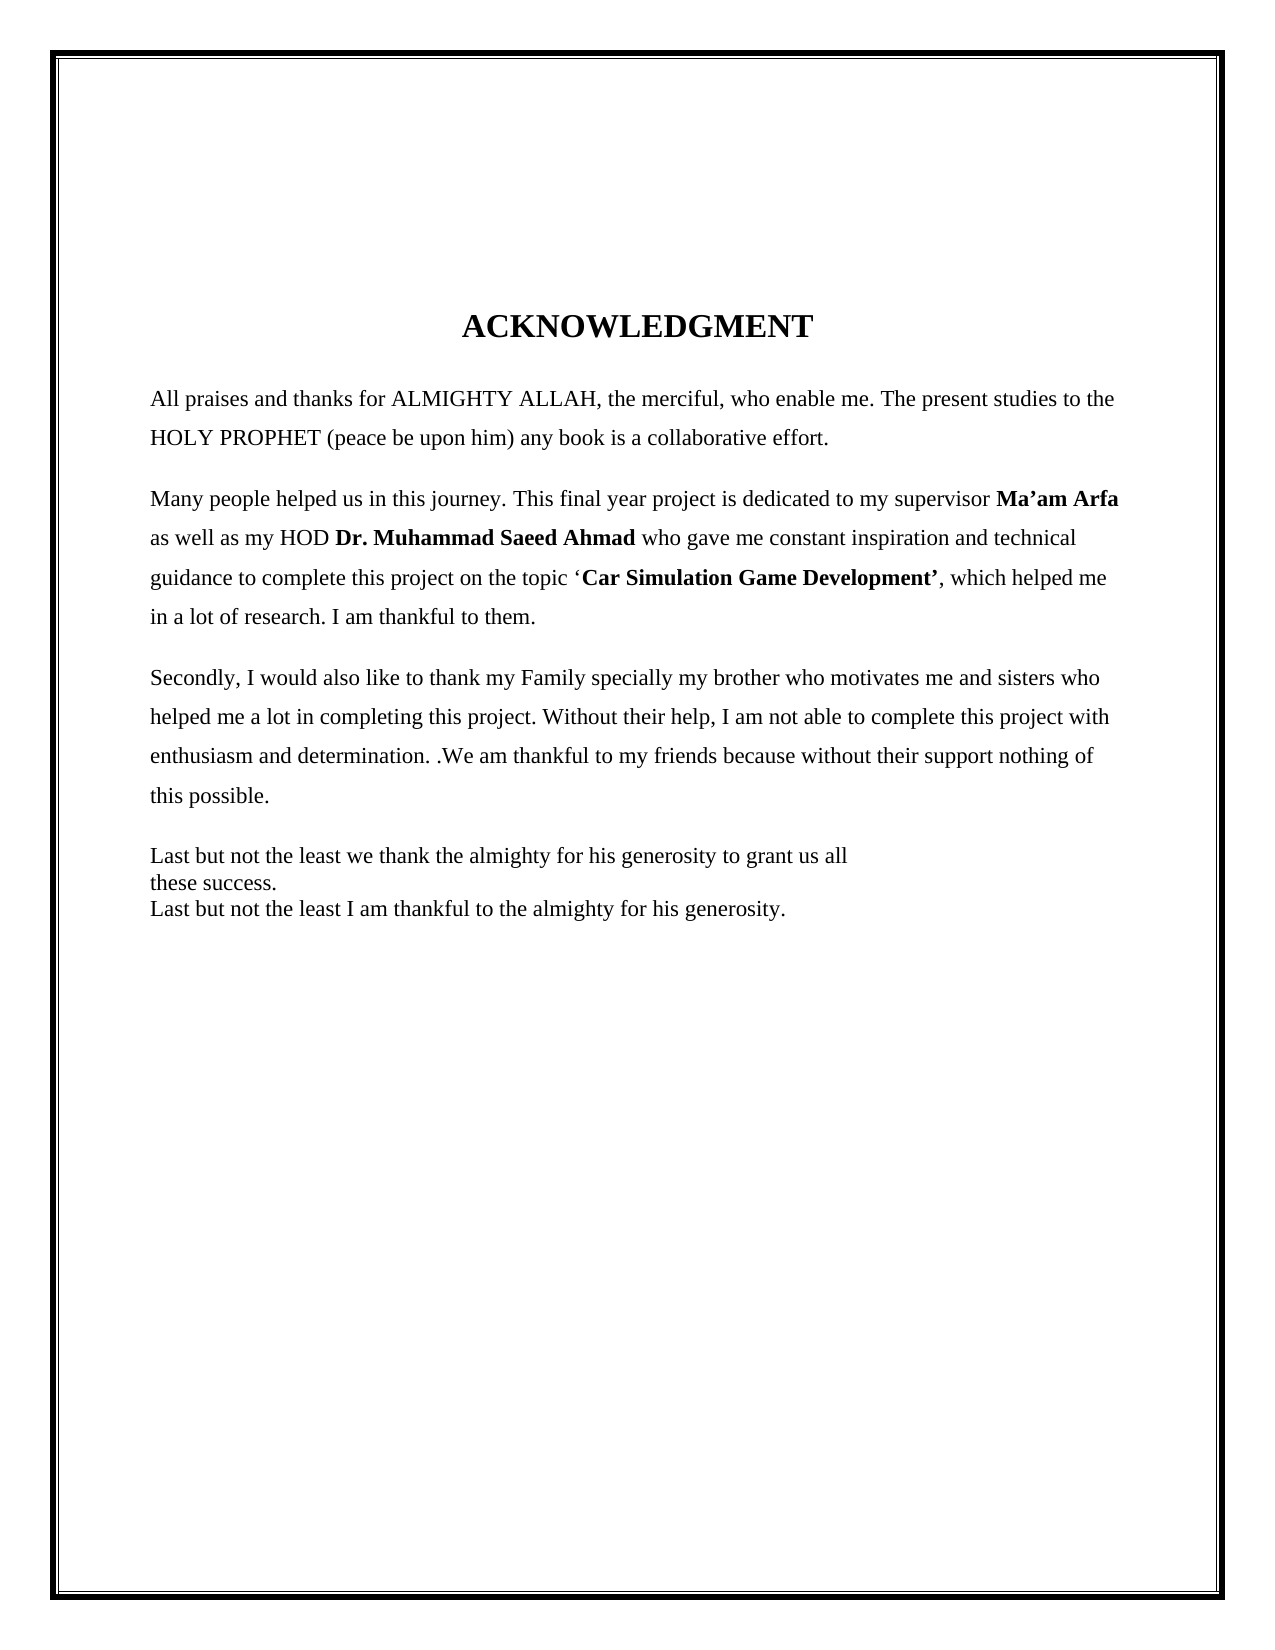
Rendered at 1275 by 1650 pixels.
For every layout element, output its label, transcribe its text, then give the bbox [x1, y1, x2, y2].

text Many people helped us in this journey. This final year project is dedicated to my supervisor Ma’am Arfa as well as my HOD Dr. Muhammad Saeed Ahmad who gave me constant inspiration and technical guidance to complete this project on the topic ‘Car Simulation Game Development’, which helped me in a lot of research. I am thankful to them. [150, 485, 1125, 629]
text these success. [150, 869, 1125, 895]
text All praises and thanks for ALMIGHTY ALLAH, the merciful, who enable me. The present studies to the HOLY PROPHET (peace be upon him) any book is a collaborative effort. [150, 385, 1125, 451]
text ACKNOWLEDGMENT [150, 307, 1125, 345]
text Last but not the least we thank the almighty for his generosity to grant us all [150, 842, 1125, 869]
text Secondly, I would also like to thank my Family specially my brother who motivates me and sisters who helped me a lot in completing this project. Without their help, I am not able to complete this project with enthusiasm and determination. .We am thankful to my friends because without their support nothing of this possible. [150, 663, 1125, 808]
text Last but not the least I am thankful to the almighty for his generosity. [150, 895, 1125, 921]
